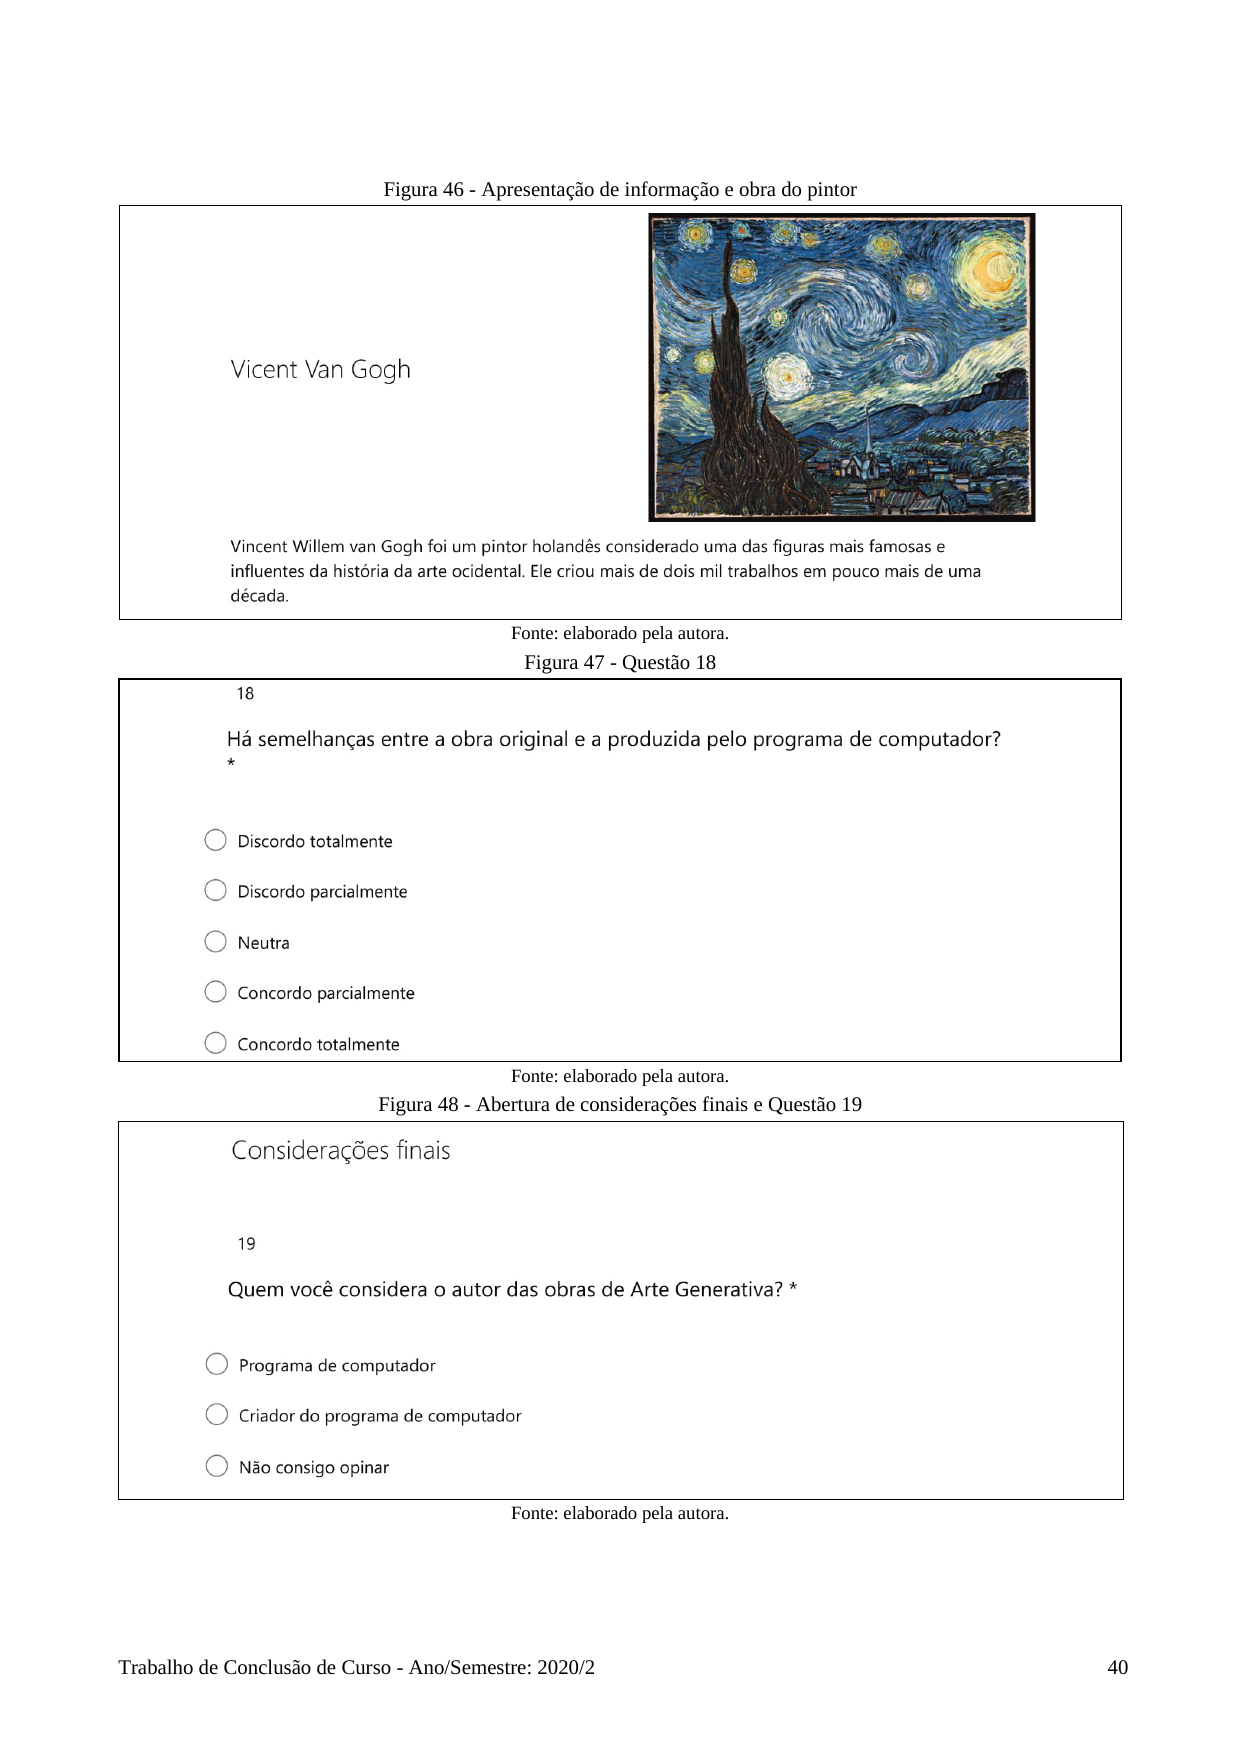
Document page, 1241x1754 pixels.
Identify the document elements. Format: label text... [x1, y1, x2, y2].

text Fonte: elaborado pela autora. [118, 1064, 1122, 1086]
text Fonte: elaborado pela autora. [118, 1502, 1122, 1523]
text Figura 48 - Abertura de considerações finais e Questão 19 [118, 1092, 1122, 1116]
text Figura 46 - Apresentação de informação e obra do pintor [118, 177, 1122, 201]
text Fonte: elaborado pela autora. [118, 622, 1122, 643]
text Figura 47 - Questão 18 [118, 649, 1122, 674]
picture [120, 206, 1121, 619]
picture [120, 1122, 1123, 1499]
picture [120, 680, 1120, 1061]
